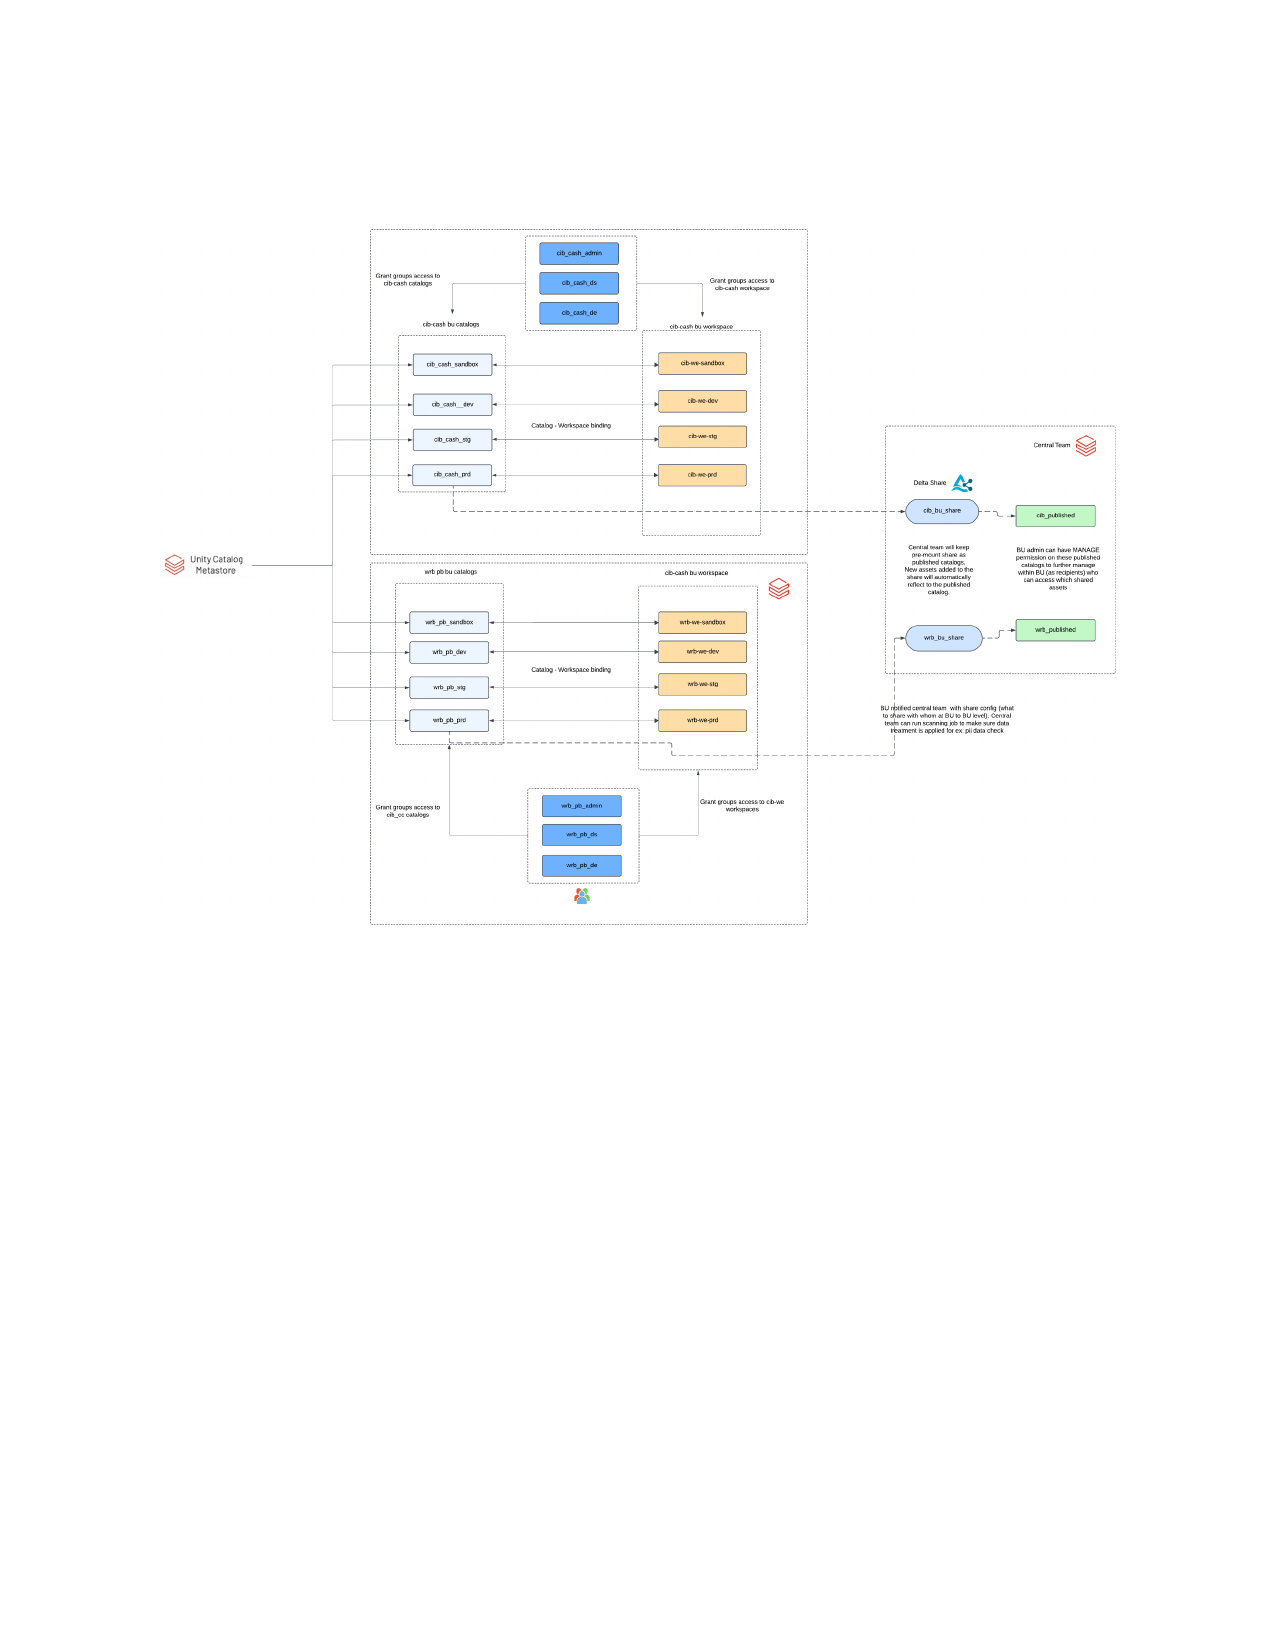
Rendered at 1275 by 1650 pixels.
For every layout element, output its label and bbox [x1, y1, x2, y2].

picture [150, 218, 1125, 935]
